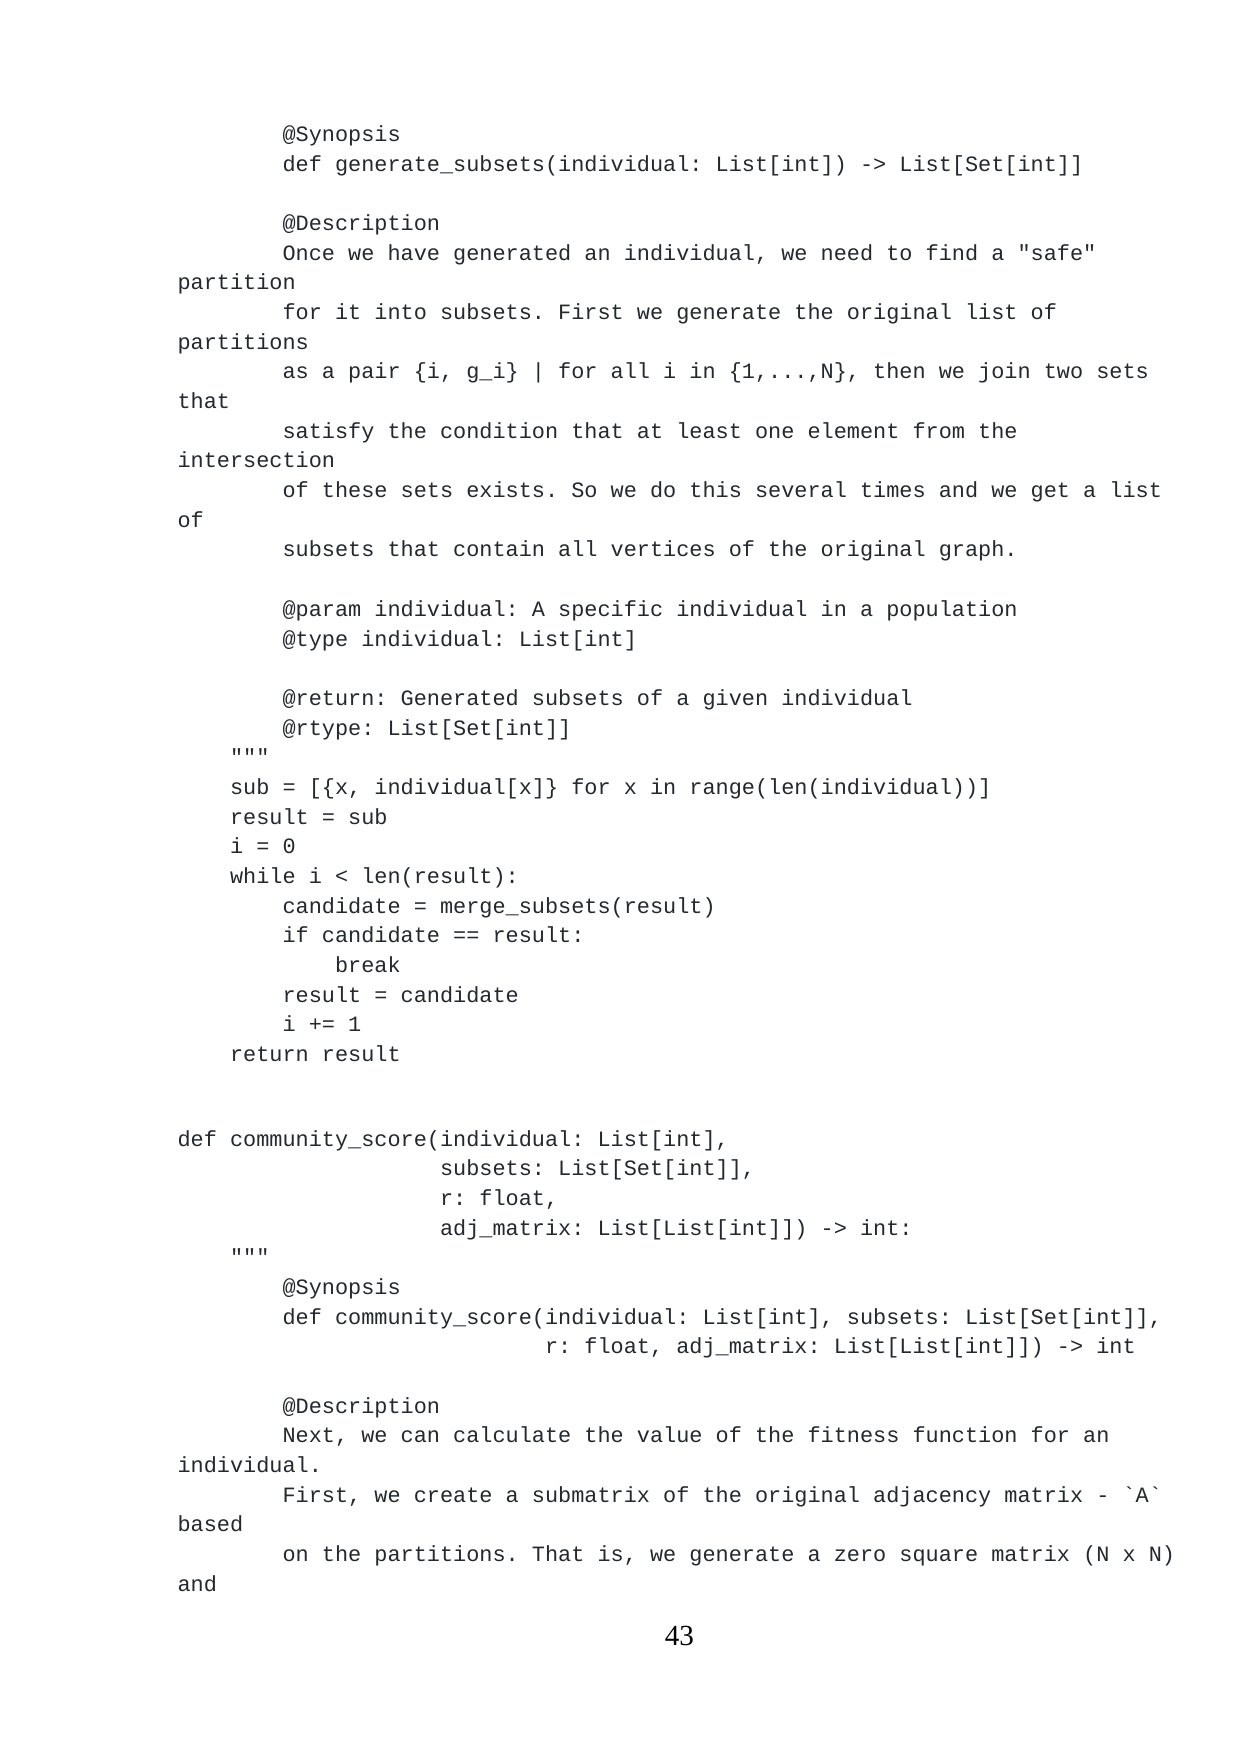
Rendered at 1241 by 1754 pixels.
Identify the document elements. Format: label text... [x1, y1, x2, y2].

text adj_matrix: List[List[int]]) -> int: [177, 1212, 1181, 1242]
text subsets that contain all vertices of the original graph. [177, 534, 1181, 563]
text def community_score(individual: List[int], [177, 1123, 1181, 1152]
text result = sub [177, 801, 1181, 831]
text Once we have generated an individual, we need to find a "safe" partition [177, 237, 1181, 296]
text as a pair {i, g_i} | for all i in {1,...,N}, then we join two sets that [177, 356, 1181, 415]
text r: float, adj_matrix: List[List[int]]) -> int [177, 1331, 1181, 1360]
text of these sets exists. So we do this several times and we get a list of [177, 474, 1181, 534]
text @param individual: A specific individual in a population [177, 593, 1181, 623]
text """ [177, 1242, 1181, 1271]
text break [177, 949, 1181, 979]
text satisfy the condition that at least one element from the intersection [177, 415, 1181, 474]
text Next, we can calculate the value of the fitness function for an individual. [177, 1420, 1181, 1479]
text result = candidate [177, 979, 1181, 1009]
text @Synopsis [177, 1271, 1181, 1301]
text i += 1 [177, 1009, 1181, 1038]
text i = 0 [177, 831, 1181, 860]
text @return: Generated subsets of a given individual [177, 682, 1181, 712]
text candidate = merge_subsets(result) [177, 890, 1181, 920]
text return result [177, 1038, 1181, 1068]
text while i < len(result): [177, 860, 1181, 890]
text First, we create a submatrix of the original adjacency matrix - `A` based [177, 1479, 1181, 1538]
text r: float, [177, 1182, 1181, 1212]
text subsets: List[Set[int]], [177, 1152, 1181, 1182]
text def generate_subsets(individual: List[int]) -> List[Set[int]] [177, 148, 1181, 177]
text @rtype: List[Set[int]] [177, 712, 1181, 742]
text @Description [177, 207, 1181, 237]
text @Synopsis [177, 118, 1181, 148]
text on the partitions. That is, we generate a zero square matrix (N x N) and [177, 1538, 1181, 1598]
text sub = [{x, individual[x]} for x in range(len(individual))] [177, 771, 1181, 801]
text for it into subsets. First we generate the original list of partitions [177, 296, 1181, 356]
text def community_score(individual: List[int], subsets: List[Set[int]], [177, 1301, 1181, 1331]
text @Description [177, 1390, 1181, 1420]
text if candidate == result: [177, 920, 1181, 949]
text """ [177, 742, 1181, 771]
text @type individual: List[int] [177, 623, 1181, 652]
